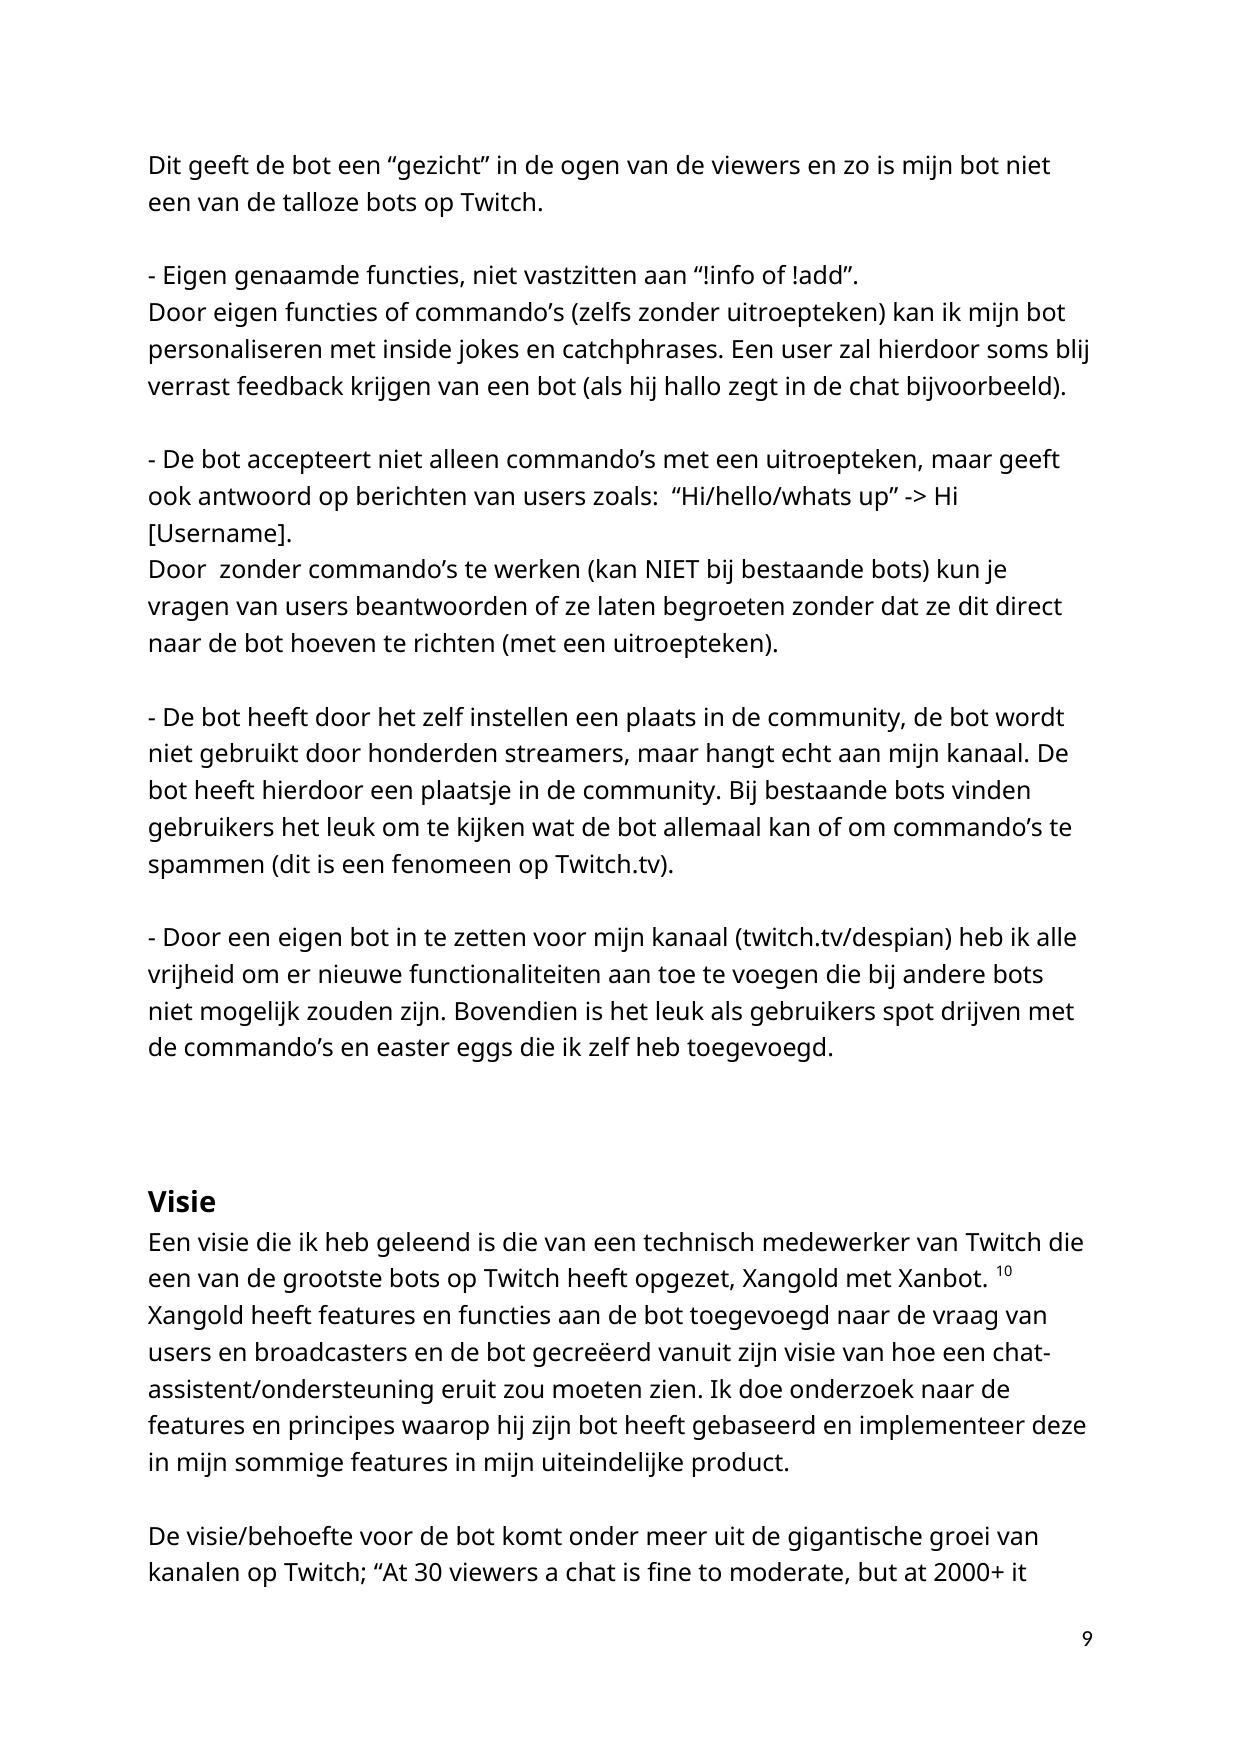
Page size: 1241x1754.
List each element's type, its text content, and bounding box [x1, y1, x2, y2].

text Een visie die ik heb geleend is die van een technisch medewerker van Twitch die een van de grootste bots op Twitch heeft opgezet, Xangold met Xanbot. 10 Xangold heeft features en functies aan de bot toegevoegd naar de vraag van users en broadcasters en de bot gecreëerd vanuit zijn visie van hoe een chat-assistent/ondersteuning eruit zou moeten zien. Ik doe onderzoek naar de features en principes waarop hij zijn bot heeft gebaseerd en implementeer deze in mijn sommige features in mijn uiteindelijke product. [148, 1224, 1093, 1479]
text Door zonder commando’s te werken (kan NIET bij bestaande bots) kun je vragen van users beantwoorden of ze laten begroeten zonder dat ze dit direct naar de bot hoeven te richten (met een uitroepteken). [148, 552, 1093, 660]
text - Door een eigen bot in te zetten voor mijn kanaal (twitch.tv/despian) heb ik alle vrijheid om er nieuwe functionaliteiten aan toe te voegen die bij andere bots niet mogelijk zouden zijn. Bovendien is het leuk als gebruikers spot drijven met de commando’s en easter eggs die ik zelf heb toegevoegd. [148, 920, 1093, 1064]
text Door eigen functies of commando’s (zelfs zonder uitroepteken) kan ik mijn bot personaliseren met inside jokes en catchphrases. Een user zal hierdoor soms blij verrast feedback krijgen van een bot (als hij hallo zegt in de chat bijvoorbeeld). [148, 295, 1093, 402]
text Dit geeft de bot een “gezicht” in de ogen van de viewers en zo is mijn bot niet een van de talloze bots op Twitch. [148, 148, 1093, 218]
text - Eigen genaamde functies, niet vastzitten aan “!info of !add”. [148, 258, 1093, 292]
text - De bot heeft door het zelf instellen een plaats in de community, de bot wordt niet gebruikt door honderden streamers, maar hangt echt aan mijn kanaal. De bot heeft hierdoor een plaatsje in de community. Bij bestaande bots vinden gebruikers het leuk om te kijken wat de bot allemaal kan of om commando’s te spammen (dit is een fenomeen op Twitch.tv). [148, 699, 1093, 880]
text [148, 1518, 1093, 1589]
text - De bot accepteert niet alleen commando’s met een uitroepteken, maar geeft ook antwoord op berichten van users zoals: “Hi/hello/whats up” -> Hi [Username]. [148, 442, 1093, 549]
text Visie [148, 1181, 1093, 1221]
